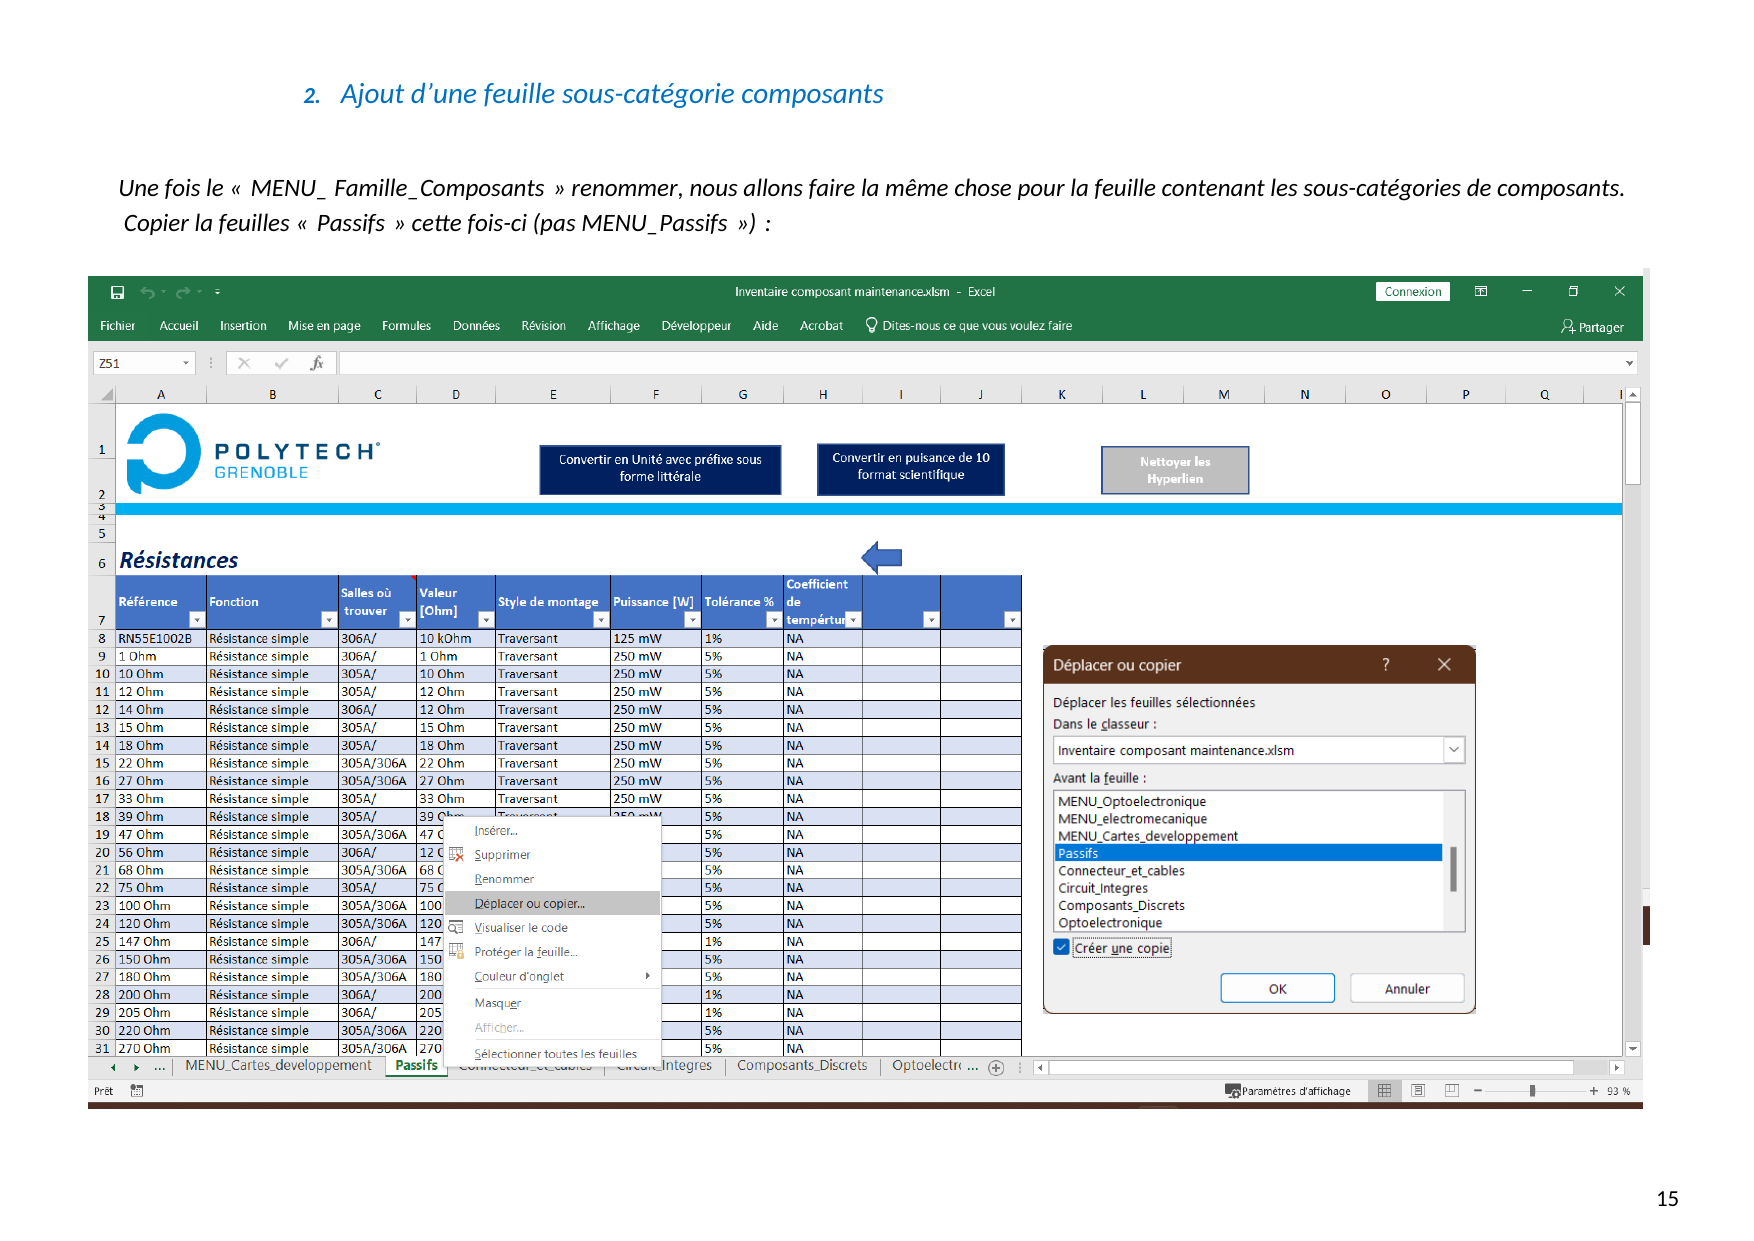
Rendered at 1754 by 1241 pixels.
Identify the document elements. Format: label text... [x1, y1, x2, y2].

text Une fois le « MENU_ Famille_Composants » renommer, nous allons faire la même chose pour la feuille contenant les sous-catégories de composants. [118, 172, 1649, 202]
text Copier la feuilles « Passifs » cette fois-ci (pas MENU_Passifs ») : [118, 207, 1649, 237]
picture [88, 268, 1650, 1109]
list Ajout d’une feuille sous-catégorie composants [303, 75, 1679, 111]
